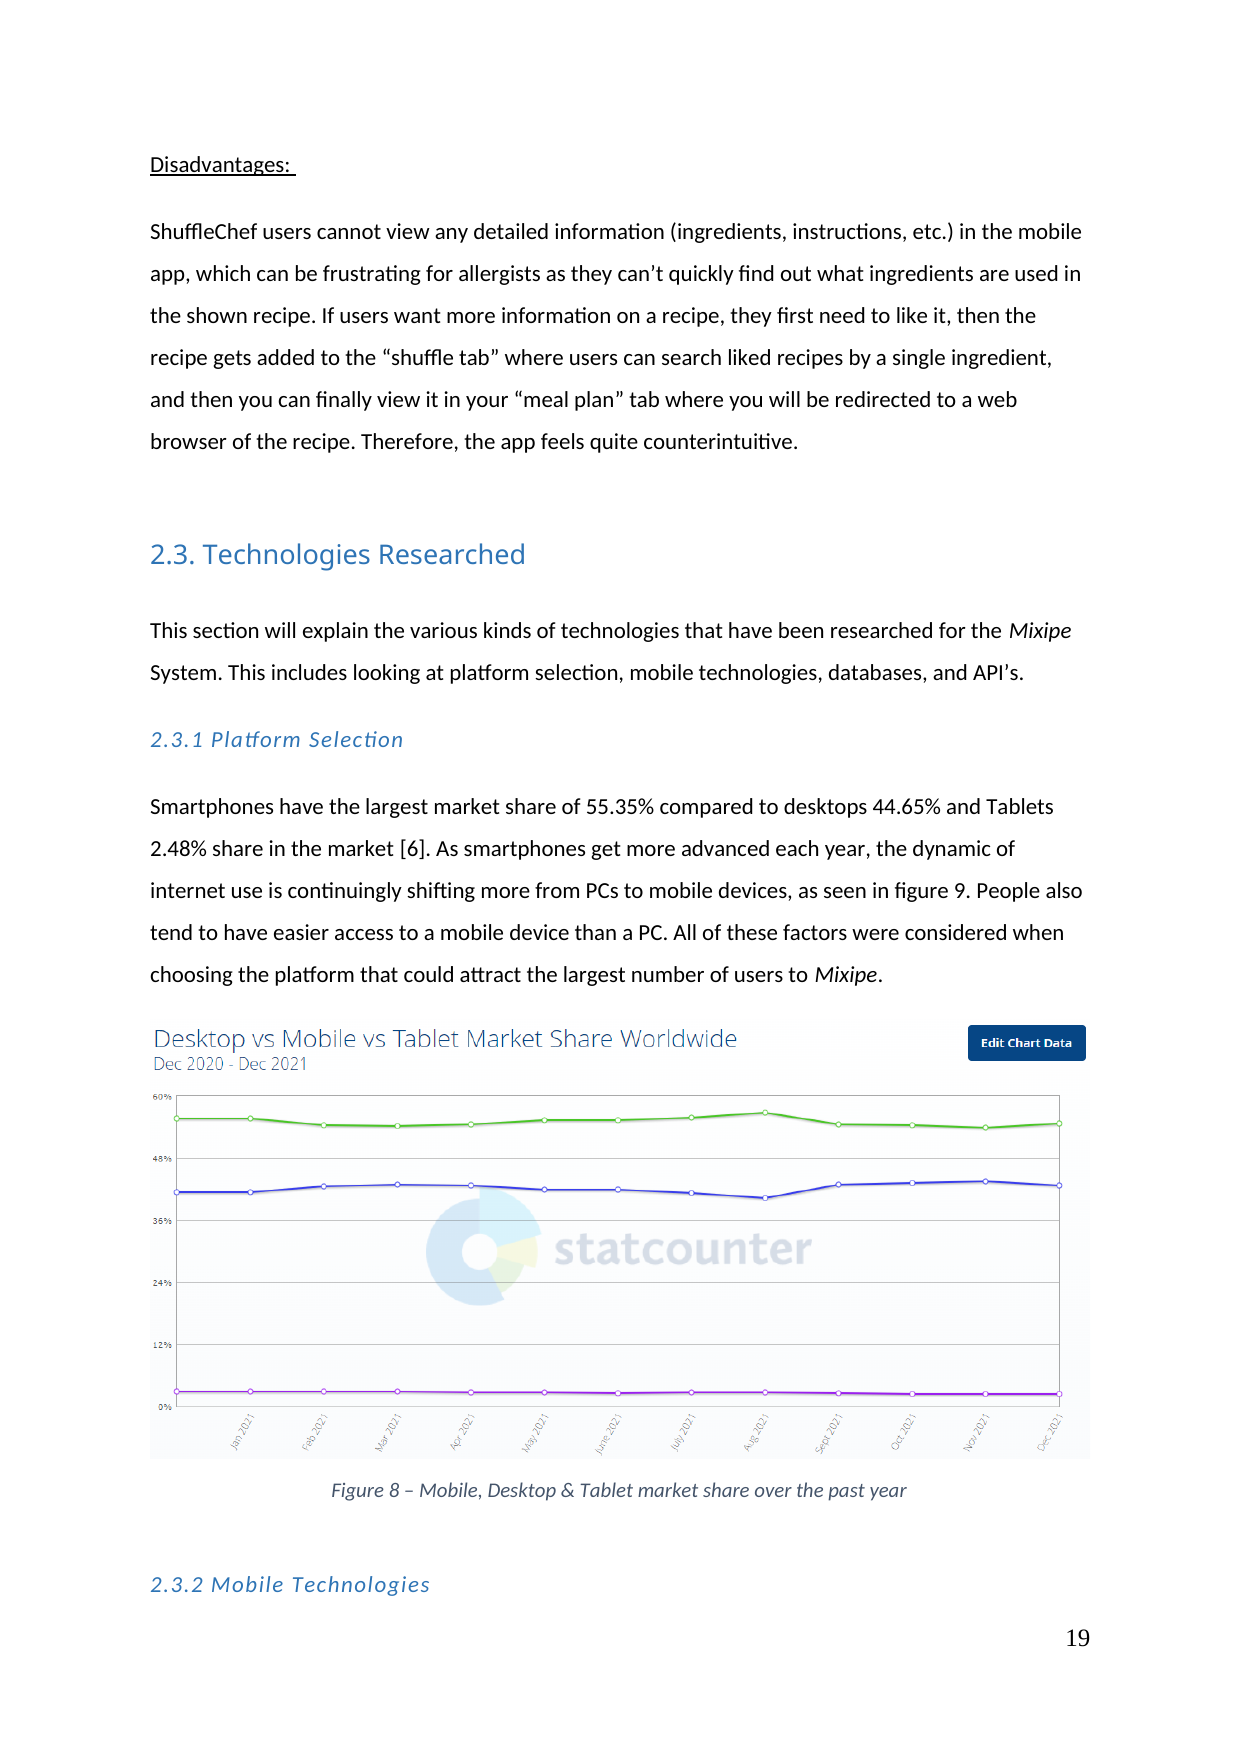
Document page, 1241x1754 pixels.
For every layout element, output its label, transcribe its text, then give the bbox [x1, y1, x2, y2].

text Smartphones have the largest market share of 55.35% compared to desktops 44.65% and Tablets 2.48% share in the market . As smartphones get more advanced each year, the dynamic of internet use is continuingly shifting more from PCs to mobile devices, as seen in figure 9. People also tend to have easier access to a mobile device than a PC. All of these factors were considered when choosing the platform that could attract the largest number of users to Mixipe. [150, 792, 1090, 988]
text Disadvantages: [150, 150, 1090, 178]
picture [150, 1018, 1091, 1459]
text ShuffleChef users cannot view any detailed information (ingredients, instructions, etc.) in the mobile app, which can be frustrating for allergists as they can’t quickly find out what ingredients are used in the shown recipe. If users want more information on a recipe, they first need to like it, then the recipe gets added to the “shuffle tab” where users can search liked recipes by a single ingredient, and then you can finally view it in your “meal plan” tab where you will be redirected to a web browser of the recipe. Therefore, the app feels quite counterintuitive. [150, 217, 1090, 455]
subtitle 2.3. Technologies Researched [150, 536, 1090, 573]
text 2.3.2 Mobile Technologies [150, 1571, 1090, 1599]
subtitle 2.3.1 Platform Selection [150, 725, 1090, 753]
text Figure 8 – Mobile, Desktop & Tablet market share over the past year [150, 1477, 1090, 1503]
text This section will explain the various kinds of technologies that have been researched for the Mixipe System. This includes looking at platform selection, mobile technologies, databases, and API’s. [150, 616, 1090, 686]
